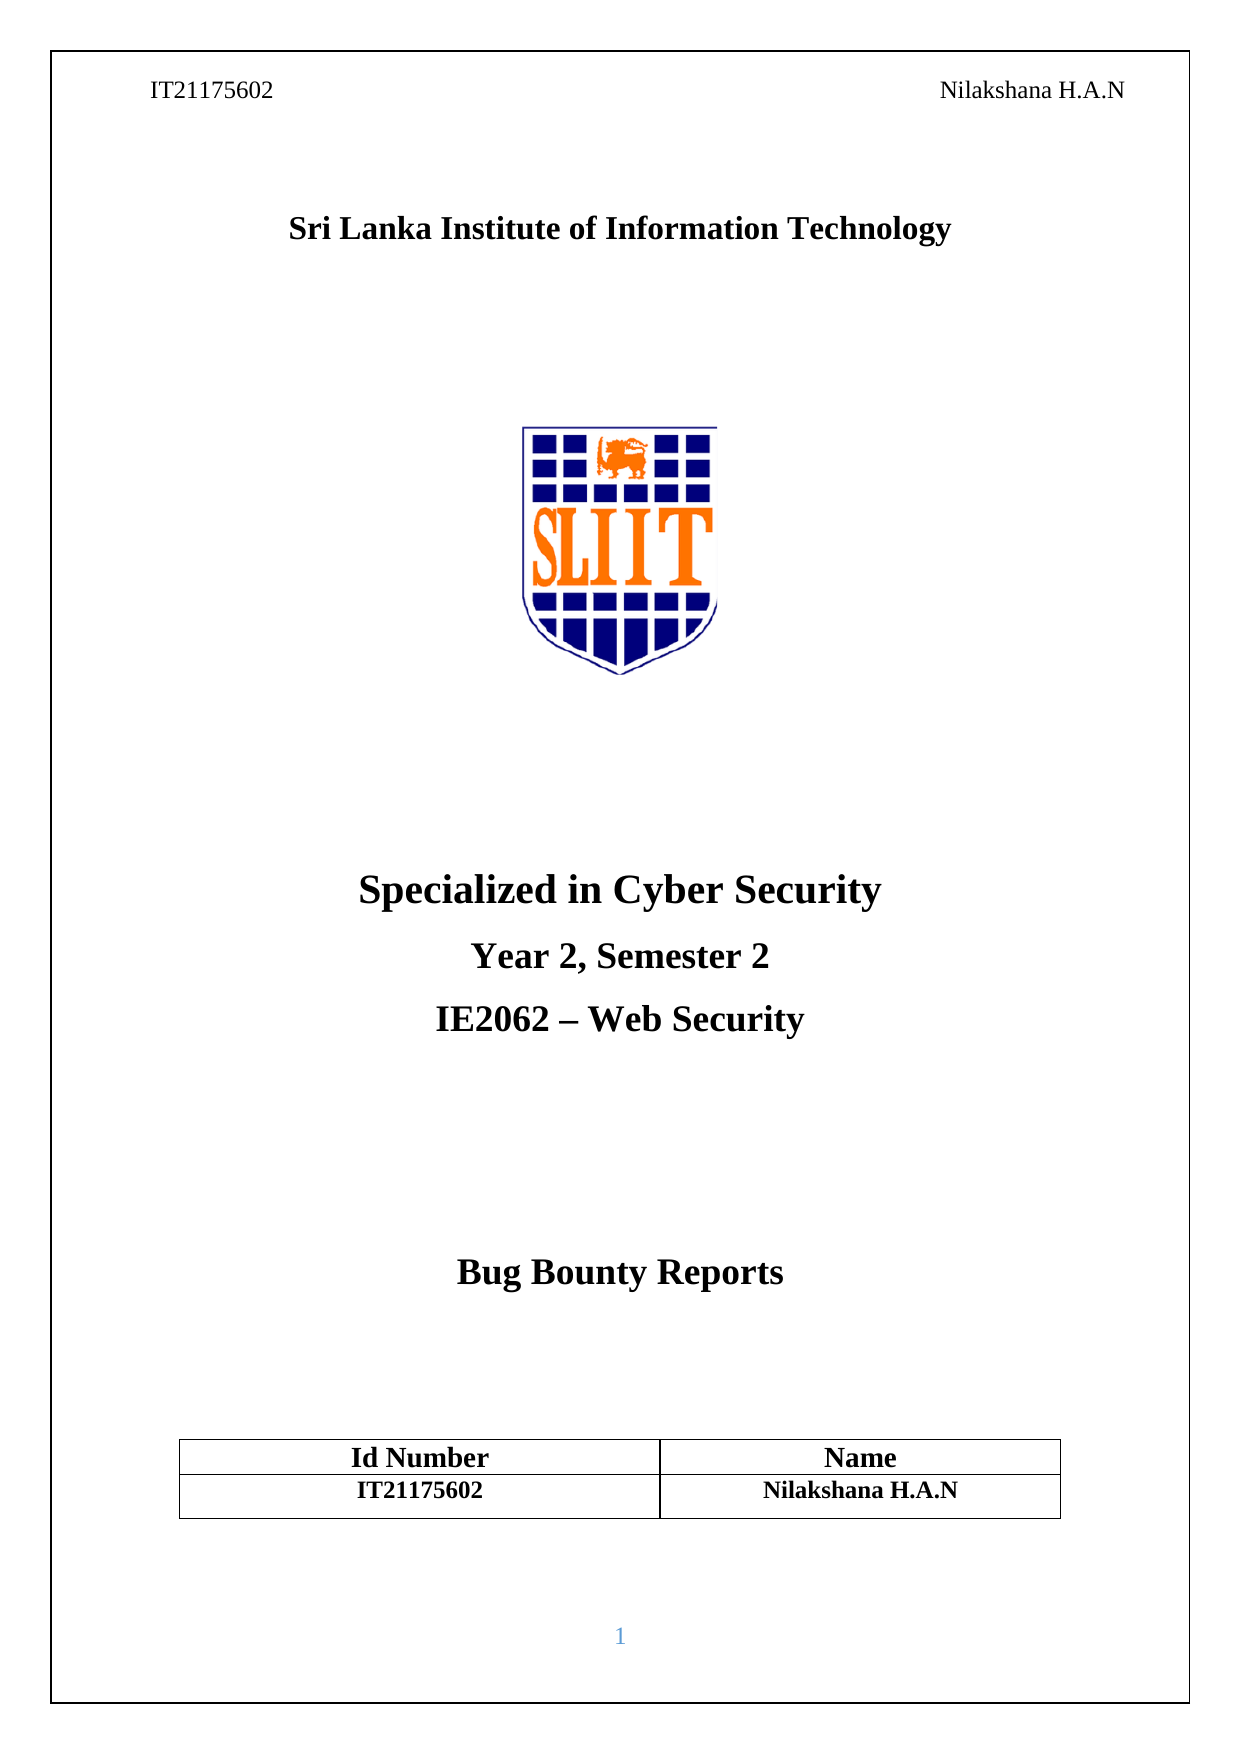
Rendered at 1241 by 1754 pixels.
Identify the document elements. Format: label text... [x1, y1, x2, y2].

text Bug Bounty Reports [150, 1249, 1090, 1293]
text Year 2, Semester 2 [150, 933, 1090, 976]
table_header Name [661, 1440, 1060, 1474]
picture [520, 425, 717, 673]
text Specialized in Cyber Security [150, 865, 1090, 913]
text IE2062 – Web Security [150, 997, 1090, 1040]
table_cell Nilakshana H.A.N [661, 1475, 1060, 1518]
text Sri Lanka Institute of Information Technology [150, 208, 1090, 246]
table_cell IT21175602 [180, 1475, 659, 1518]
table_header Id Number [180, 1440, 659, 1474]
